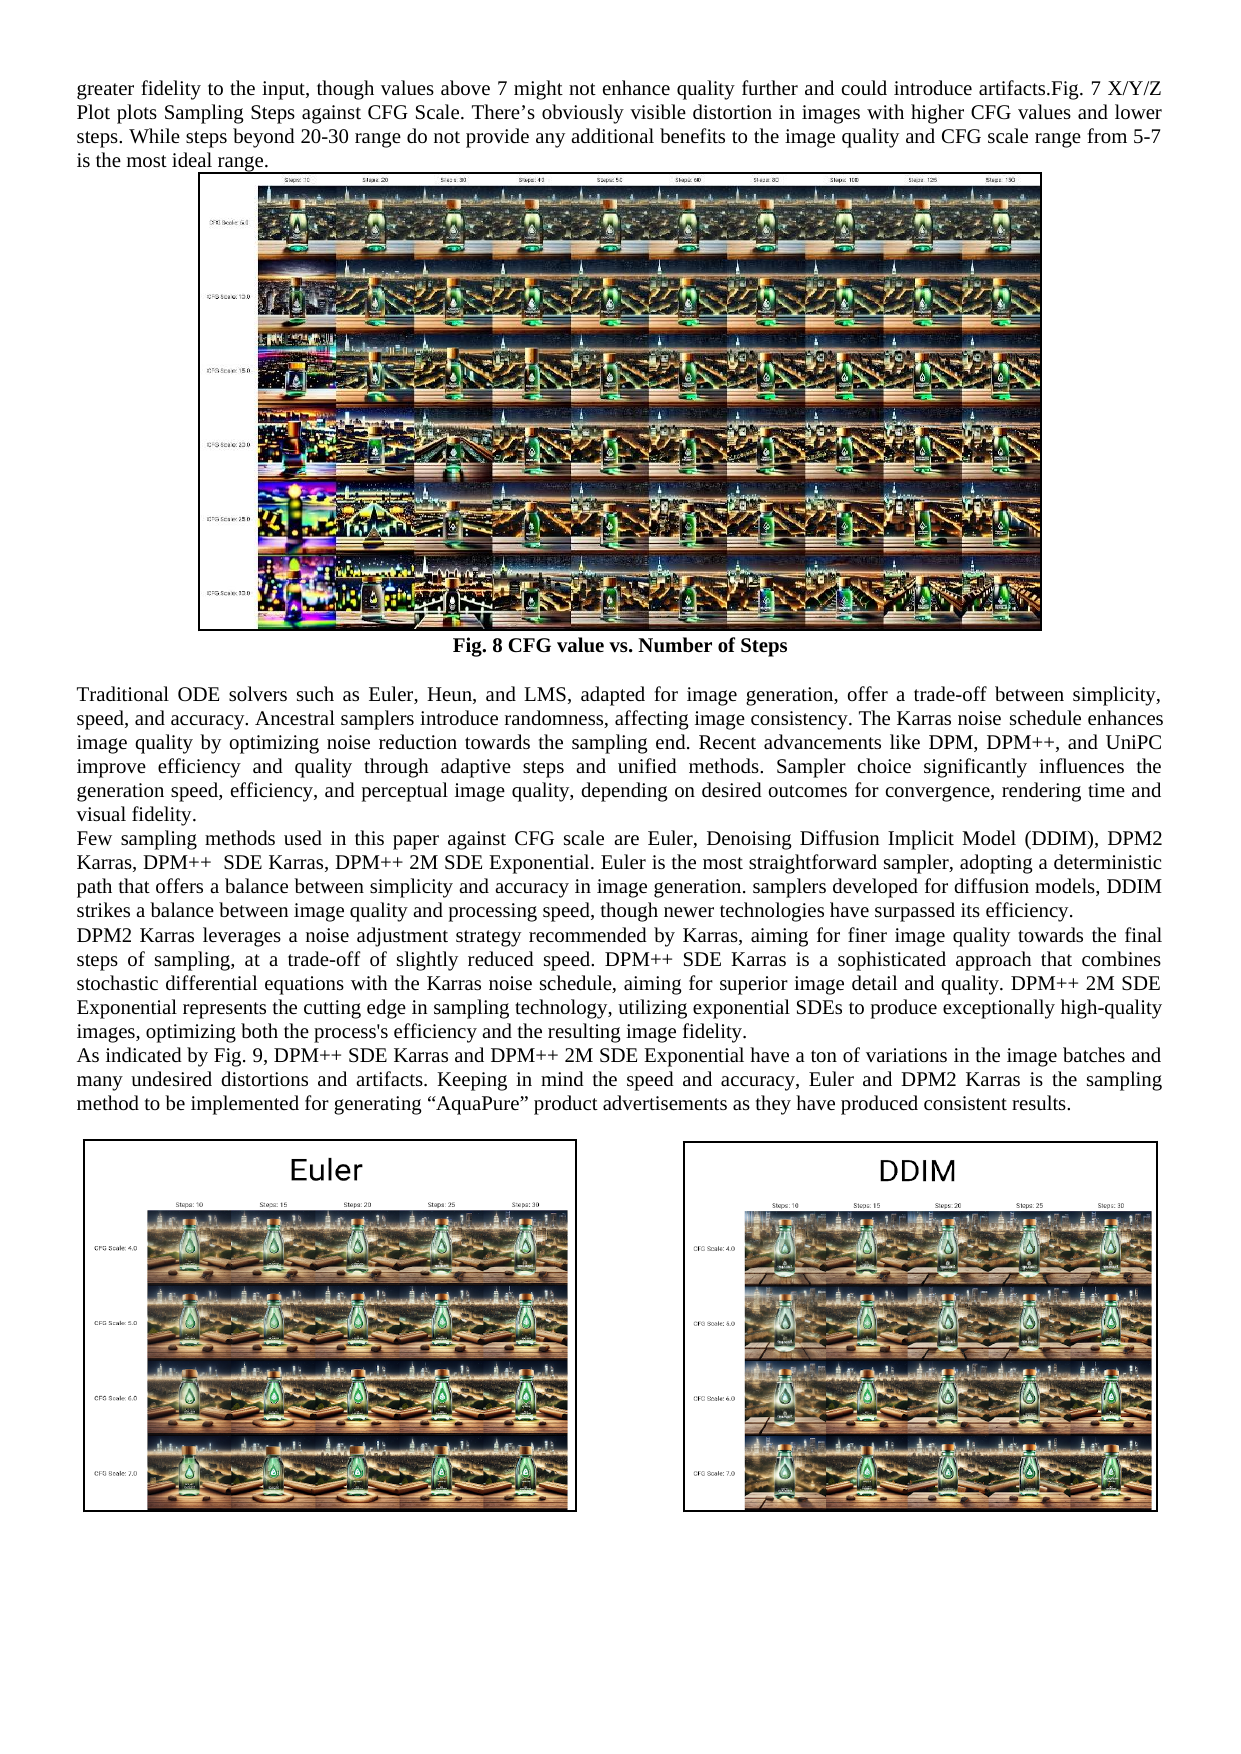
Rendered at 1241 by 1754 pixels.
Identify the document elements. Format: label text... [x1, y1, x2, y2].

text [76, 76, 1164, 172]
picture [685, 1143, 1156, 1510]
picture [85, 1141, 575, 1510]
text Traditional ODE solvers such as Euler, Heun, and LMS, adapted for image generation, offer a trade-off between simplicity, speed, and accuracy. Ancestral samplers introduce randomness, affecting image consistency. The Karras noise schedule enhances image quality by optimizing noise reduction towards the sampling end. Recent advancements like DPM, DPM++, and UniPC improve efficiency and quality through adaptive steps and unified methods. Sampler choice significantly influences the generation speed, efficiency, and perceptual image quality, depending on desired outcomes for convergence, rendering time and visual fidelity. [76, 682, 1164, 826]
text Fig. 8 CFG value vs. Number of Steps [76, 633, 1164, 657]
text As indicated by Fig. 9, DPM++ SDE Karras and DPM++ 2M SDE Exponential have a ton of variations in the image batches and many undesired distortions and artifacts. Keeping in mind the speed and accuracy, Euler and DPM2 Karras is the sampling method to be implemented for generating “AquaPure” product advertisements as they have produced consistent results. [76, 1043, 1164, 1115]
picture [200, 174, 1040, 629]
text DPM2 Karras leverages a noise adjustment strategy recommended by Karras, aiming for finer image quality towards the final steps of sampling, at a trade-off of slightly reduced speed. DPM++ SDE Karras is a sophisticated approach that combines stochastic differential equations with the Karras noise schedule, aiming for superior image detail and quality. DPM++ 2M SDE Exponential represents the cutting edge in sampling technology, utilizing exponential SDEs to produce exceptionally high-quality images, optimizing both the process's efficiency and the resulting image fidelity. [76, 922, 1164, 1043]
text Few sampling methods used in this paper against CFG scale are Euler, Denoising Diffusion Implicit Model (DDIM), DPM2 Karras, DPM++ SDE Karras, DPM++ 2M SDE Exponential. Euler is the most straightforward sampler, adopting a deterministic path that offers a balance between simplicity and accuracy in image generation. samplers developed for diffusion models, DDIM strikes a balance between image quality and processing speed, though newer technologies have surpassed its efficiency. [76, 826, 1164, 922]
